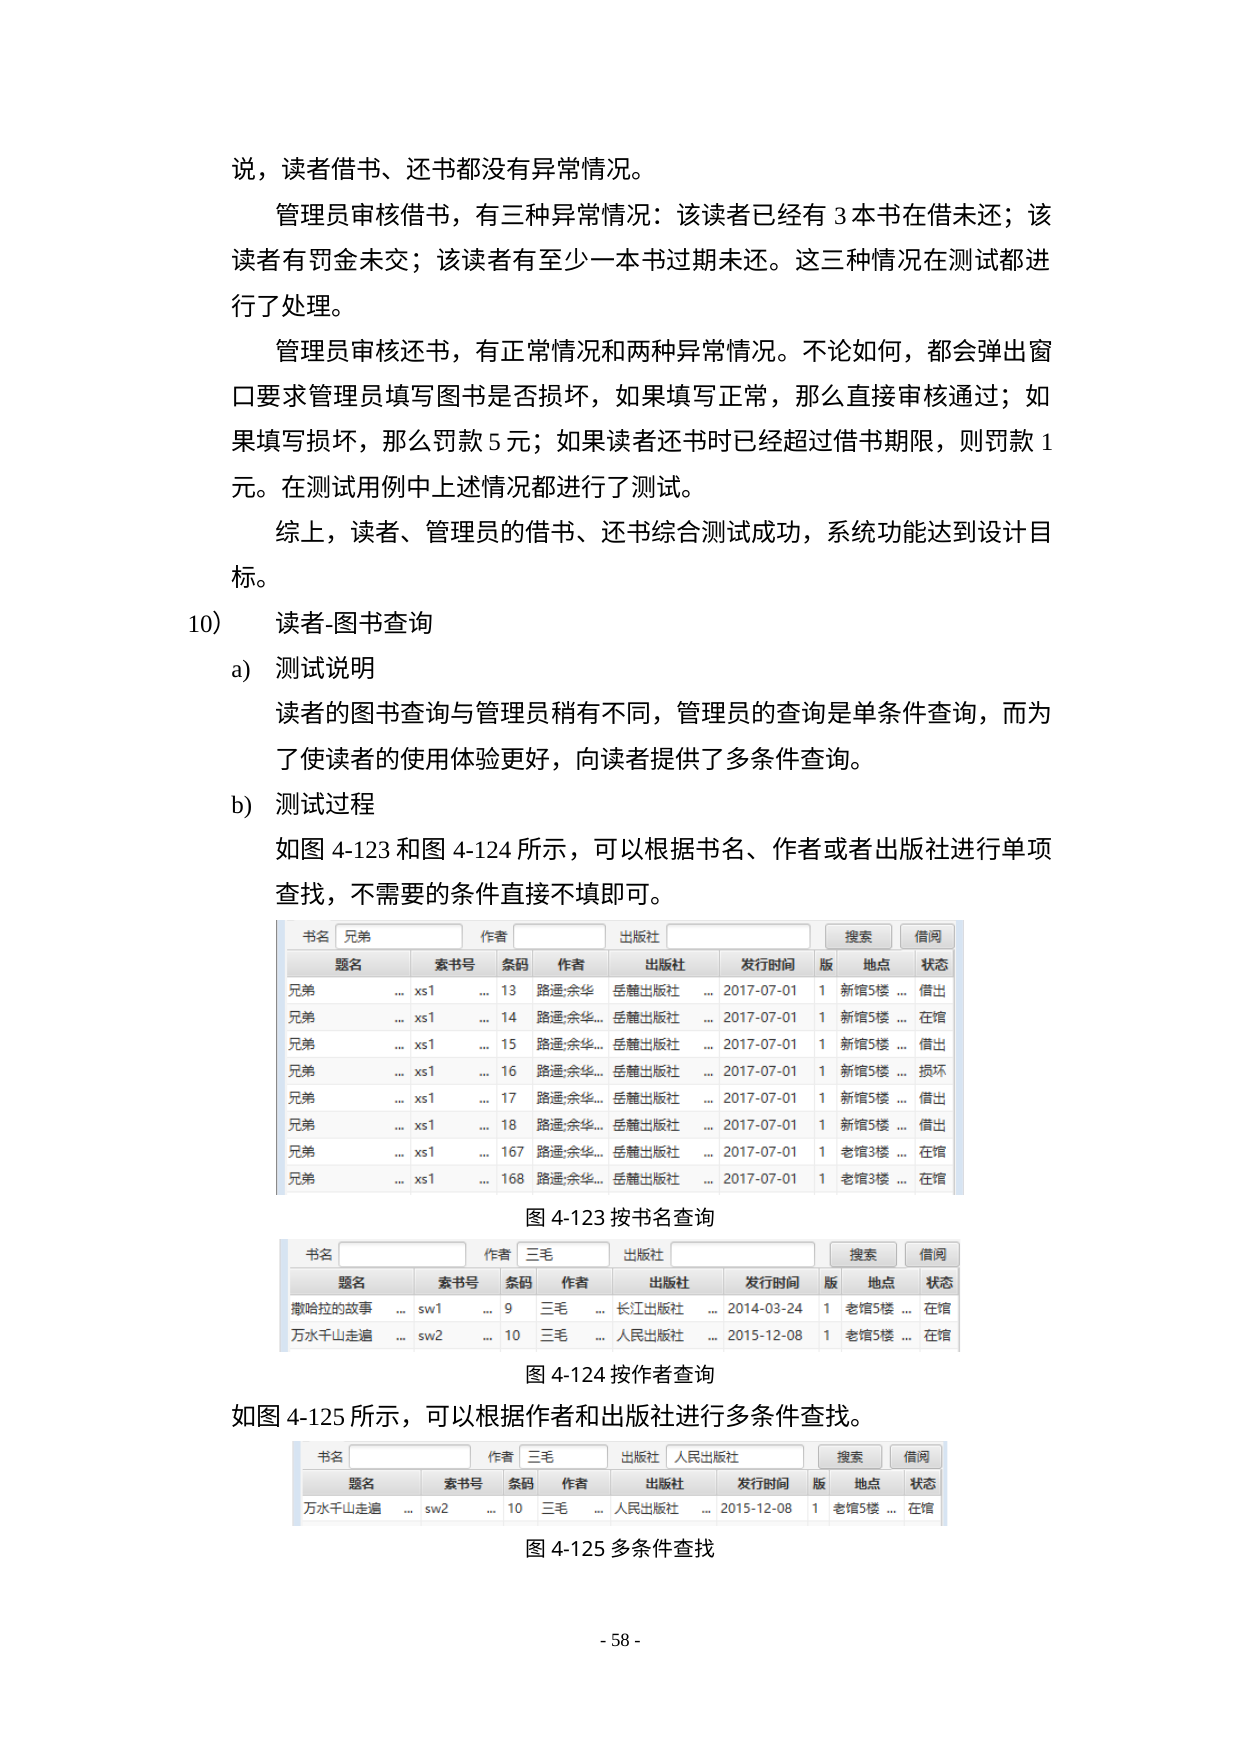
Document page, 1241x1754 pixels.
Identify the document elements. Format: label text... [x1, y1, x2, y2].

picture [292, 1441, 948, 1526]
list 测试过程 [231, 784, 1053, 821]
list 读者-图书查询 [187, 603, 1053, 639]
picture [279, 1239, 961, 1352]
list 读者的图书查询与管理员稍有不同，管理员的查询是单条件查询，而为了使读者的使用体验更好，向读者提供了多条件查询。 [275, 694, 1053, 775]
text 管理员审核借书，有三种异常情况：该读者已经有3本书在借未还；该读者有罚金未交；该读者有至少一本书过期未还。这三种情况在测试都进行了处理。 [231, 195, 1053, 322]
text 管理员审核还书，有正常情况和两种异常情况。不论如何，都会弹出窗口要求管理员填写图书是否损坏，如果填写正常，那么直接审核通过；如果填写损坏，那么罚款5元；如果读者还书时已经超过借书期限，则罚款1元。在测试用例中上述情况都进行了测试。 [231, 331, 1053, 503]
picture [276, 920, 964, 1195]
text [231, 150, 1053, 186]
list 测试说明 [231, 648, 1053, 685]
text 综上，读者、管理员的借书、还书综合测试成功，系统功能达到设计目标。 [231, 512, 1053, 594]
